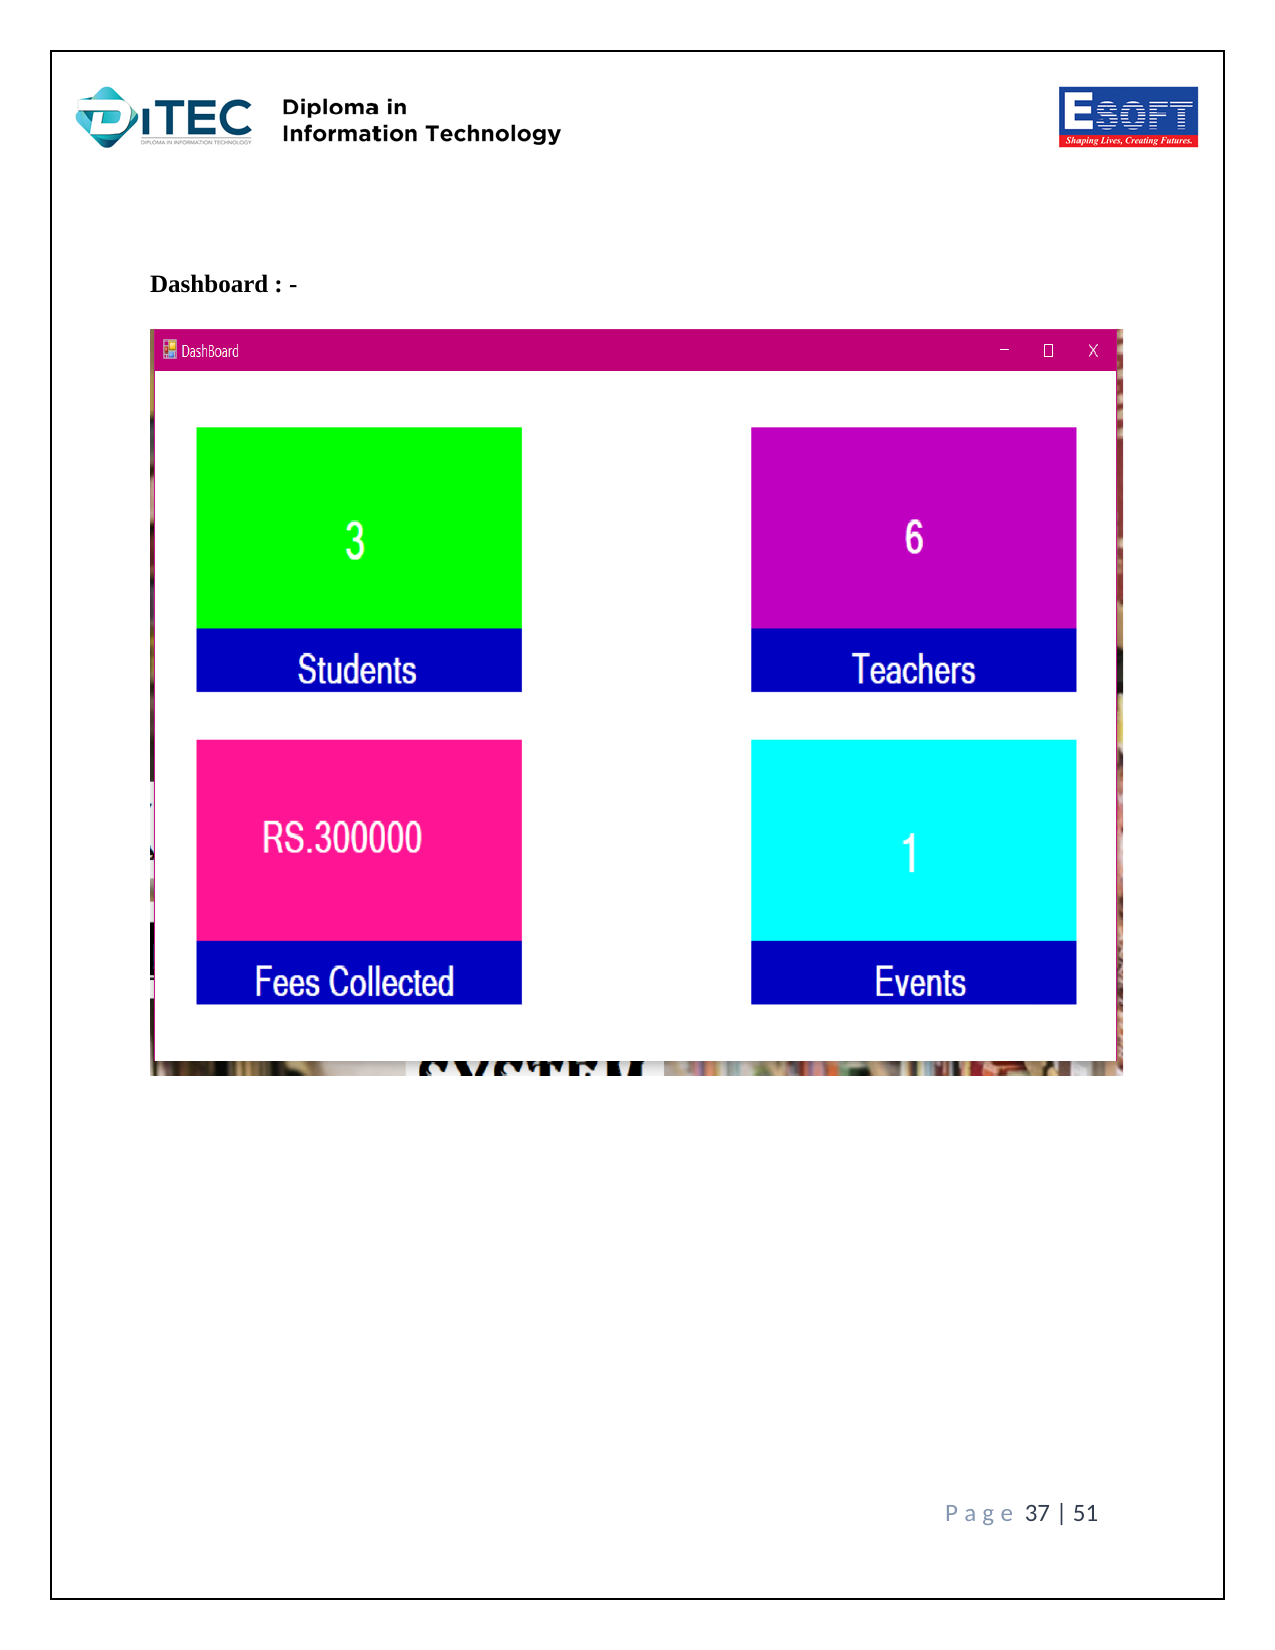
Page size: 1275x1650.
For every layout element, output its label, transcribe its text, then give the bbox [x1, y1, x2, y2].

picture [150, 329, 1124, 1076]
picture [52, 52, 1223, 150]
picture [23, 42, 1257, 150]
text Dashboard : - [150, 269, 1125, 298]
